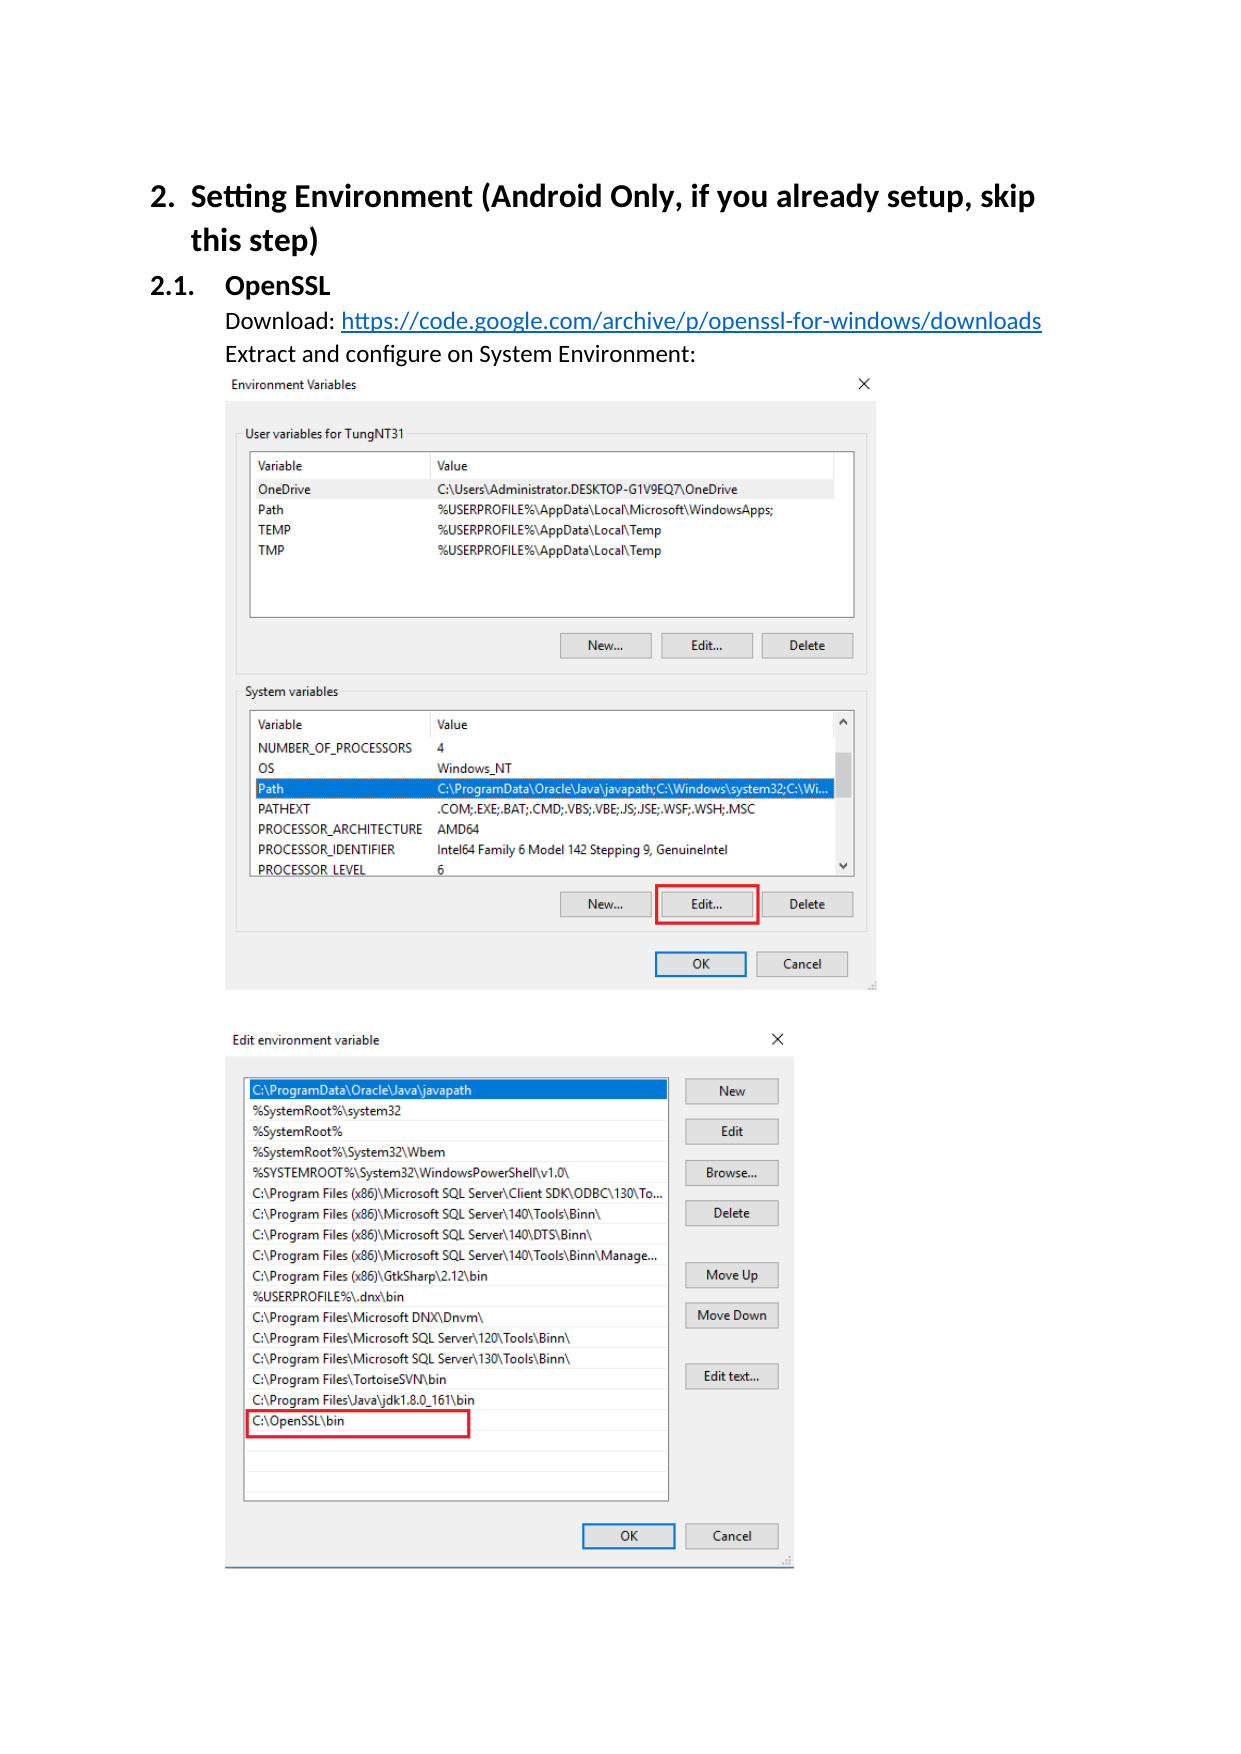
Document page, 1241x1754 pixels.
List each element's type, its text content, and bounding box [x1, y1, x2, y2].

text Download: https://code.google.com/archive/p/openssl-for-windows/downloads [225, 306, 1090, 336]
subtitle OpenSSL [150, 267, 1090, 303]
picture [225, 371, 877, 990]
list Extract and configure on System Environment: [225, 338, 1090, 369]
picture [225, 1024, 794, 1569]
subtitle Setting Environment (Android Only, if you already setup, skip this step) [150, 175, 1090, 260]
